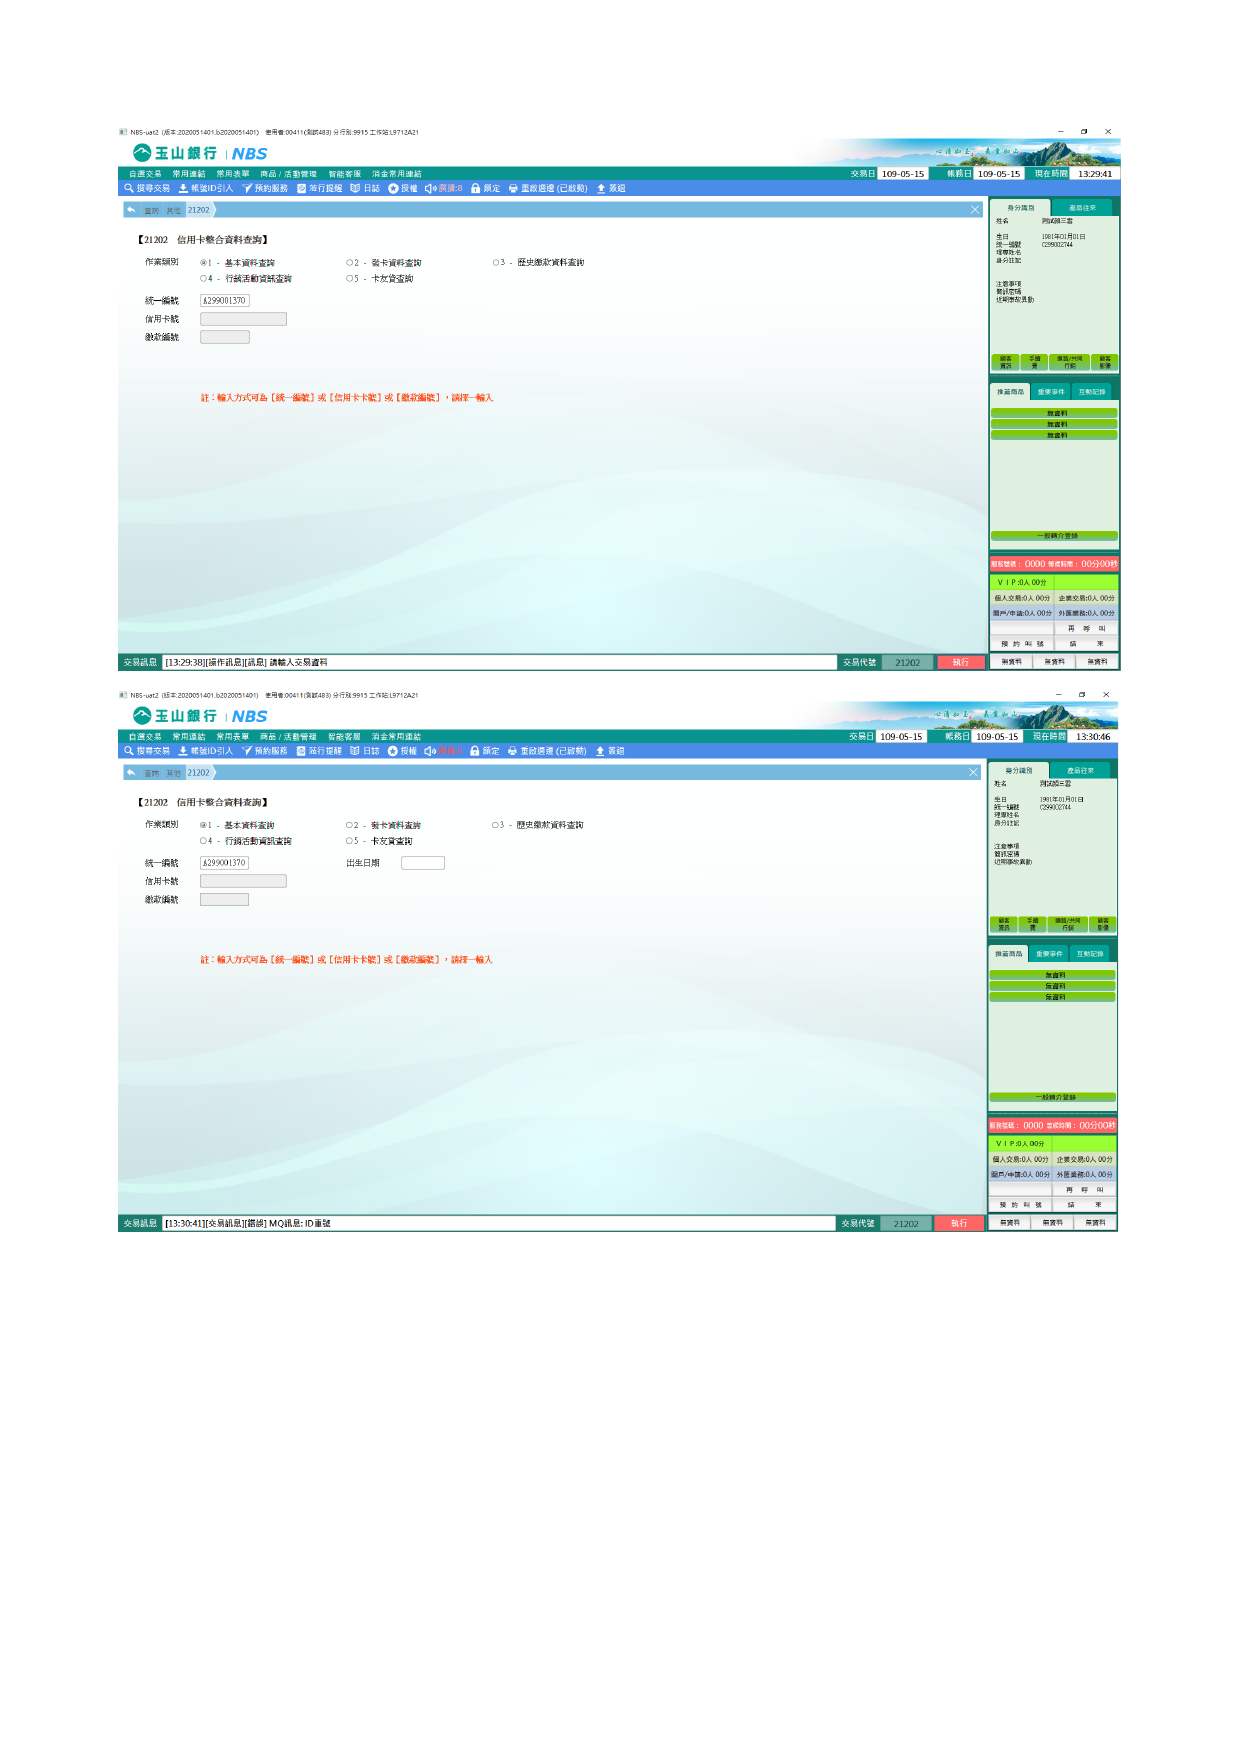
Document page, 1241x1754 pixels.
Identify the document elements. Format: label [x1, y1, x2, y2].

picture [118, 689, 1119, 1232]
picture [118, 127, 1121, 671]
